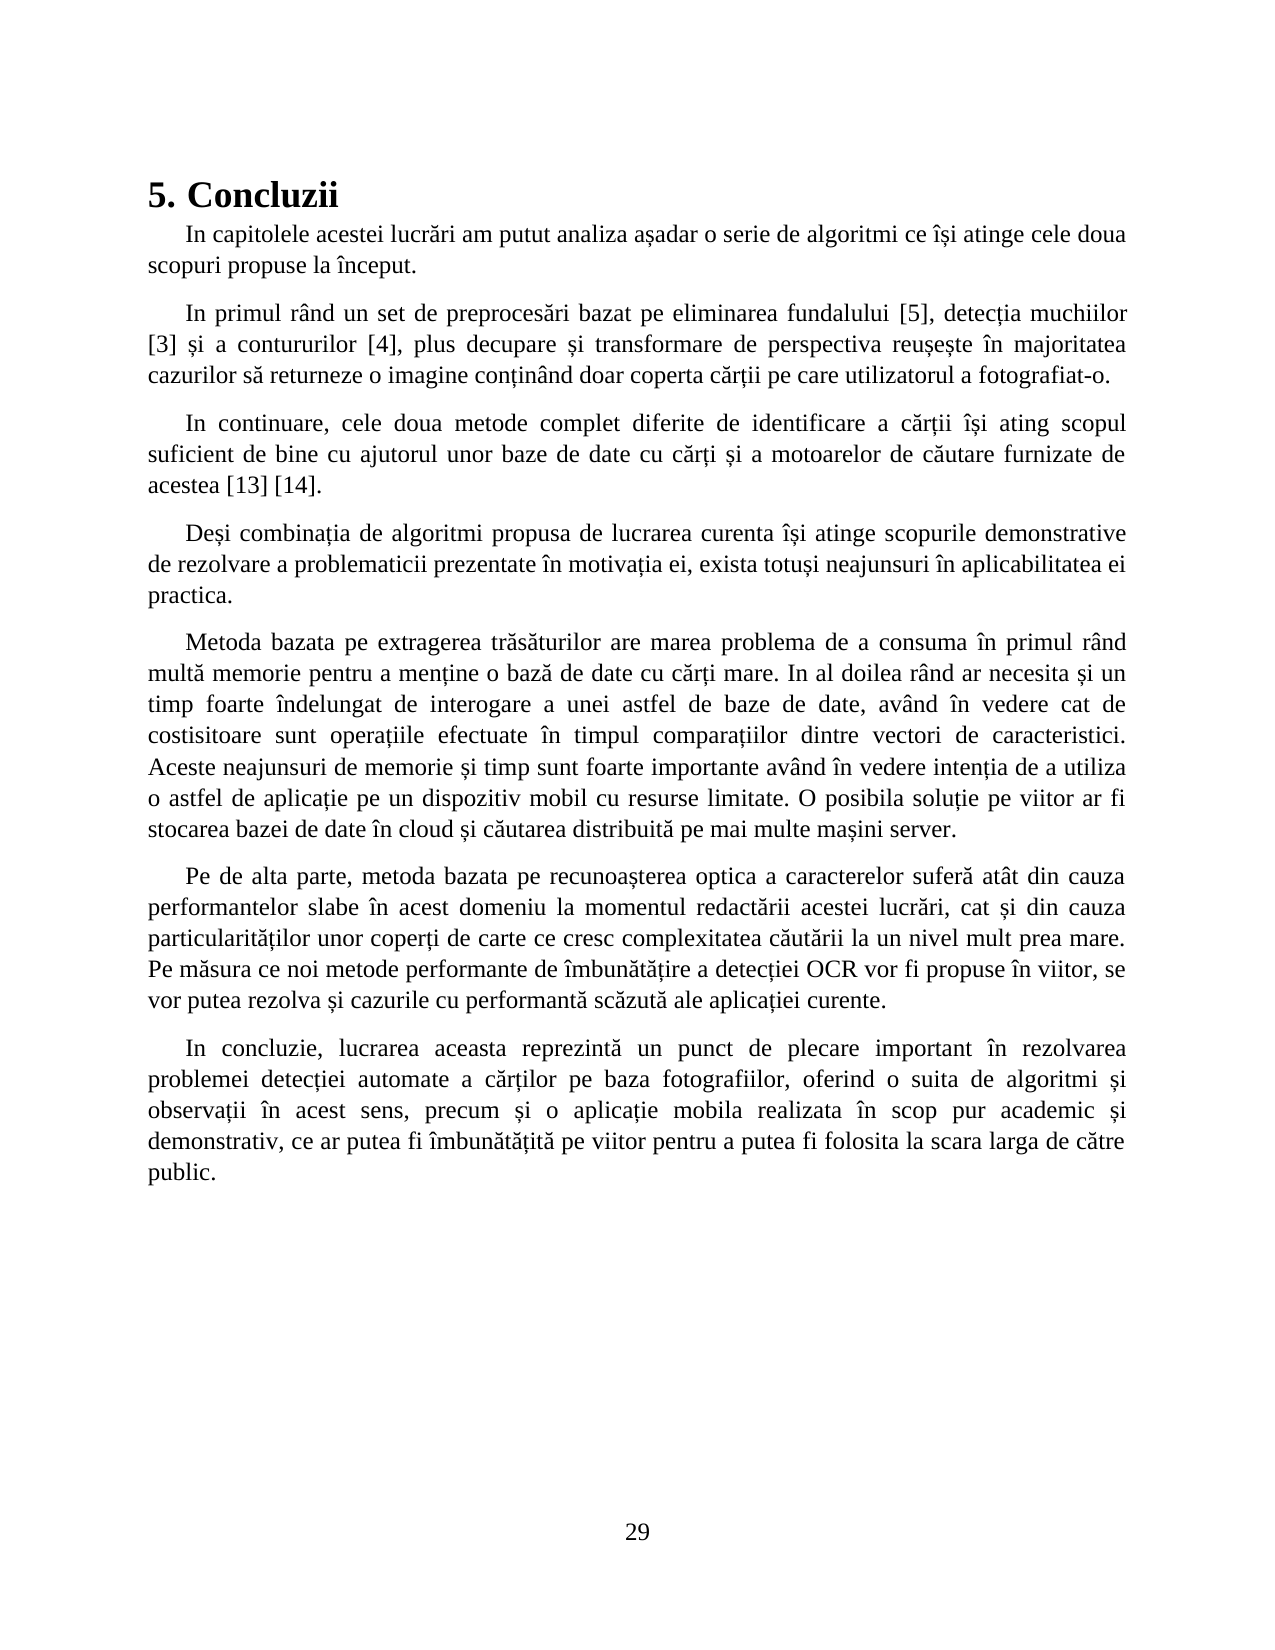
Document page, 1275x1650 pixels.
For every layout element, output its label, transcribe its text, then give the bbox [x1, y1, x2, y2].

text Pe de alta parte, metoda bazata pe recunoașterea optica a caracterelor suferă atât din cauza performantelor slabe în acest domeniu la momentul redactării acestei lucrări, cat și din cauza particularităților unor coperți de carte ce cresc complexitatea căutării la un nivel mult prea mare. Pe măsura ce noi metode performante de îmbunătățire a detecției OCR vor fi propuse în viitor, se vor putea rezolva și cazurile cu performantă scăzută ale aplicației curente. [148, 861, 1127, 1014]
text Metoda bazata pe extragerea trăsăturilor are marea problema de a consuma în primul rând multă memorie pentru a menține o bază de date cu cărți mare. In al doilea rând ar necesita și un timp foarte îndelungat de interogare a unei astfel de baze de date, având în vedere cat de costisitoare sunt operațiile efectuate în timpul comparațiilor dintre vectori de caracteristici. Aceste neajunsuri de memorie și timp sunt foarte importante având în vedere intenția de a utiliza o astfel de aplicație pe un dispozitiv mobil cu resurse limitate. O posibila soluție pe viitor ar fi stocarea bazei de date în cloud și căutarea distribuită pe mai multe mașini server. [148, 627, 1127, 842]
text In primul rând un set de preprocesări bazat pe eliminarea fundalului, detecția muchiilor și a contururilor, plus decupare și transformare de perspectiva reușește în majoritatea cazurilor să returneze o imagine conținând doar coperta cărții pe care utilizatorul a fotografiat-o. [148, 298, 1127, 389]
subtitle Concluzii [148, 173, 1127, 216]
text In concluzie, lucrarea aceasta reprezintă un punct de plecare important în rezolvarea problemei detecției automate a cărților pe baza fotografiilor, oferind o suita de algoritmi și observații în acest sens, precum și o aplicație mobila realizata în scop pur academic și demonstrativ, ce ar putea fi îmbunătățită pe viitor pentru a putea fi folosita la scara larga de către public. [148, 1033, 1127, 1186]
text In continuare, cele doua metode complet diferite de identificare a cărții își ating scopul suficient de bine cu ajutorul unor baze de date cu cărți și a motoarelor de căutare furnizate de acestea . [148, 408, 1127, 499]
text In capitolele acestei lucrări am putut analiza așadar o serie de algoritmi ce își atinge cele doua scopuri propuse la început. [148, 219, 1127, 279]
text Deși combinația de algoritmi propusa de lucrarea curenta își atinge scopurile demonstrative de rezolvare a problematicii prezentate în motivația ei, exista totuși neajunsuri în aplicabilitatea ei practica. [148, 518, 1127, 608]
